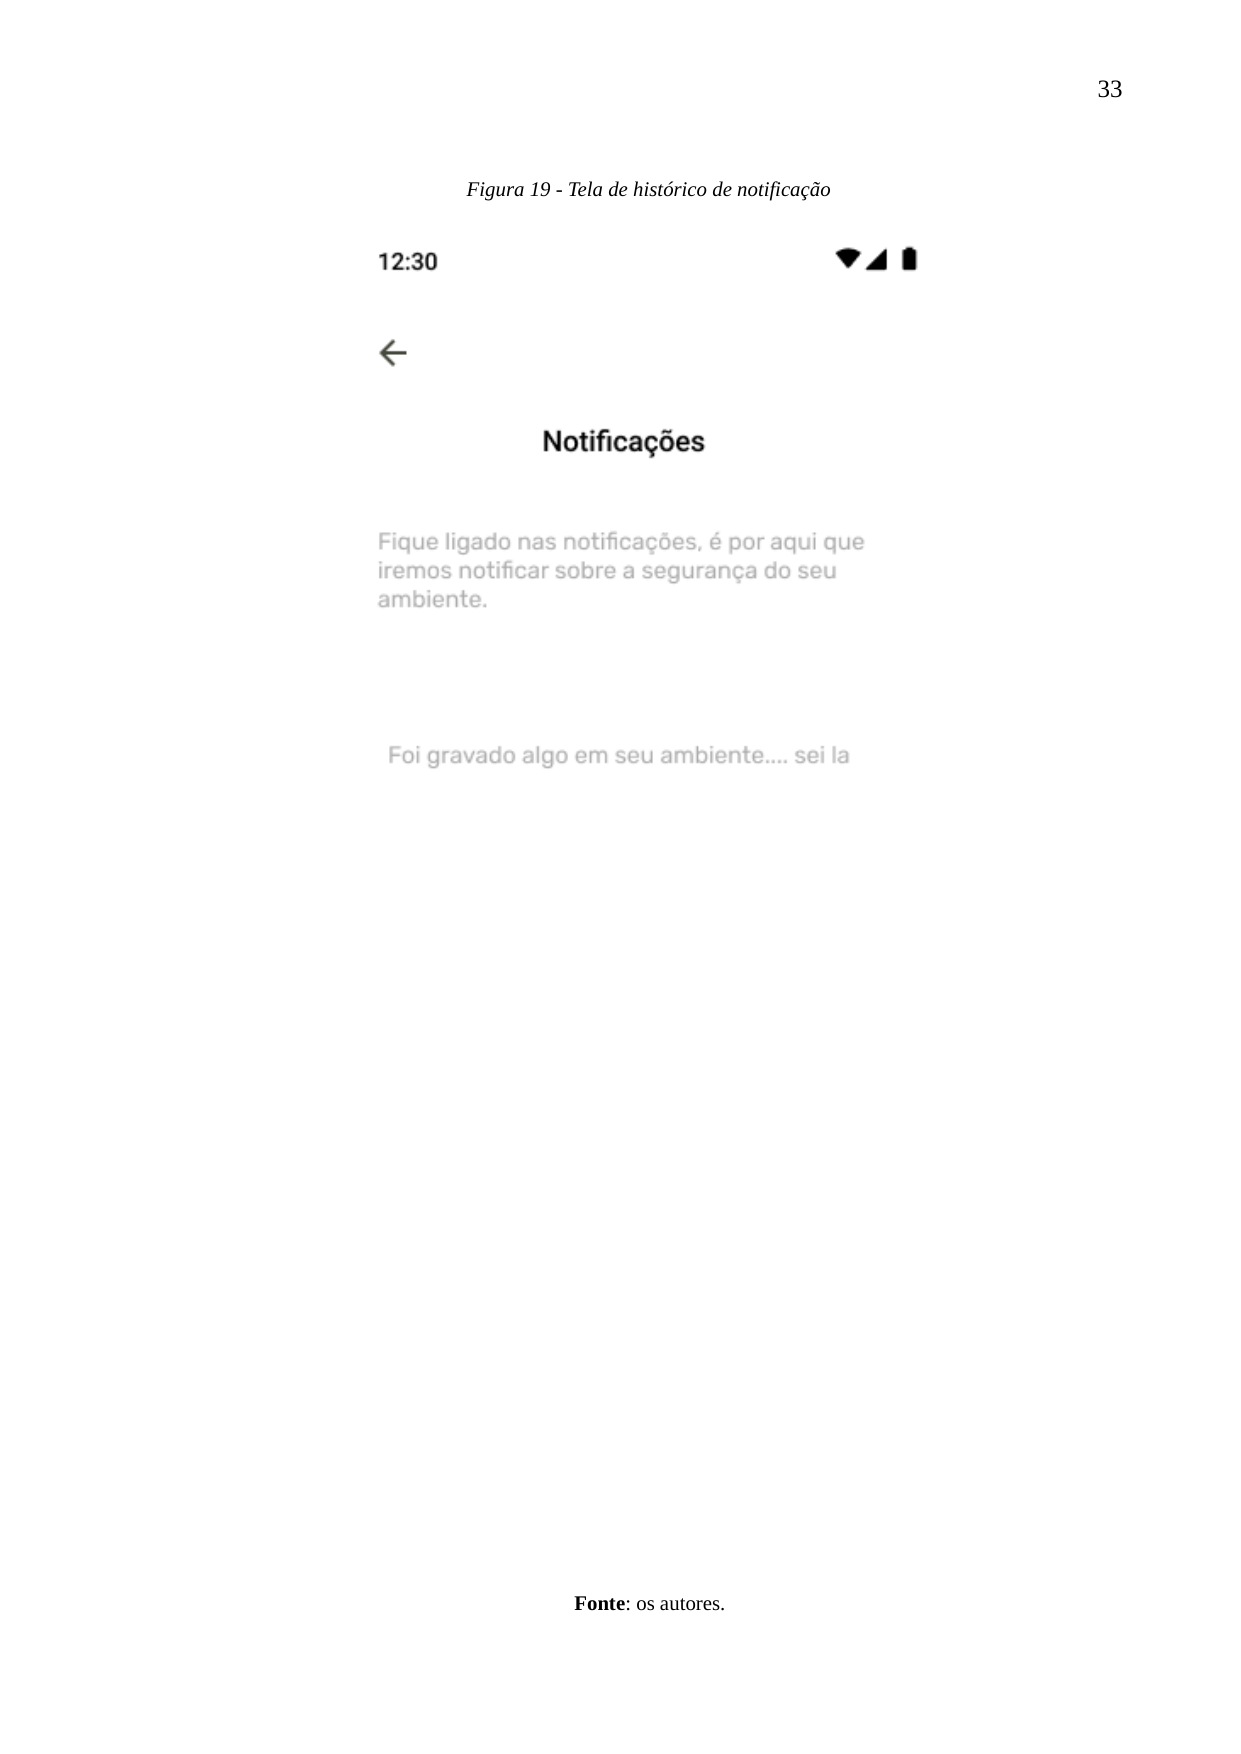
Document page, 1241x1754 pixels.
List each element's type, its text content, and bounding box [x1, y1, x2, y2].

picture [344, 222, 955, 1577]
text Figura 19 - Tela de histórico de notificação [177, 177, 1122, 201]
text Fonte: os autores. [177, 1591, 1122, 1615]
